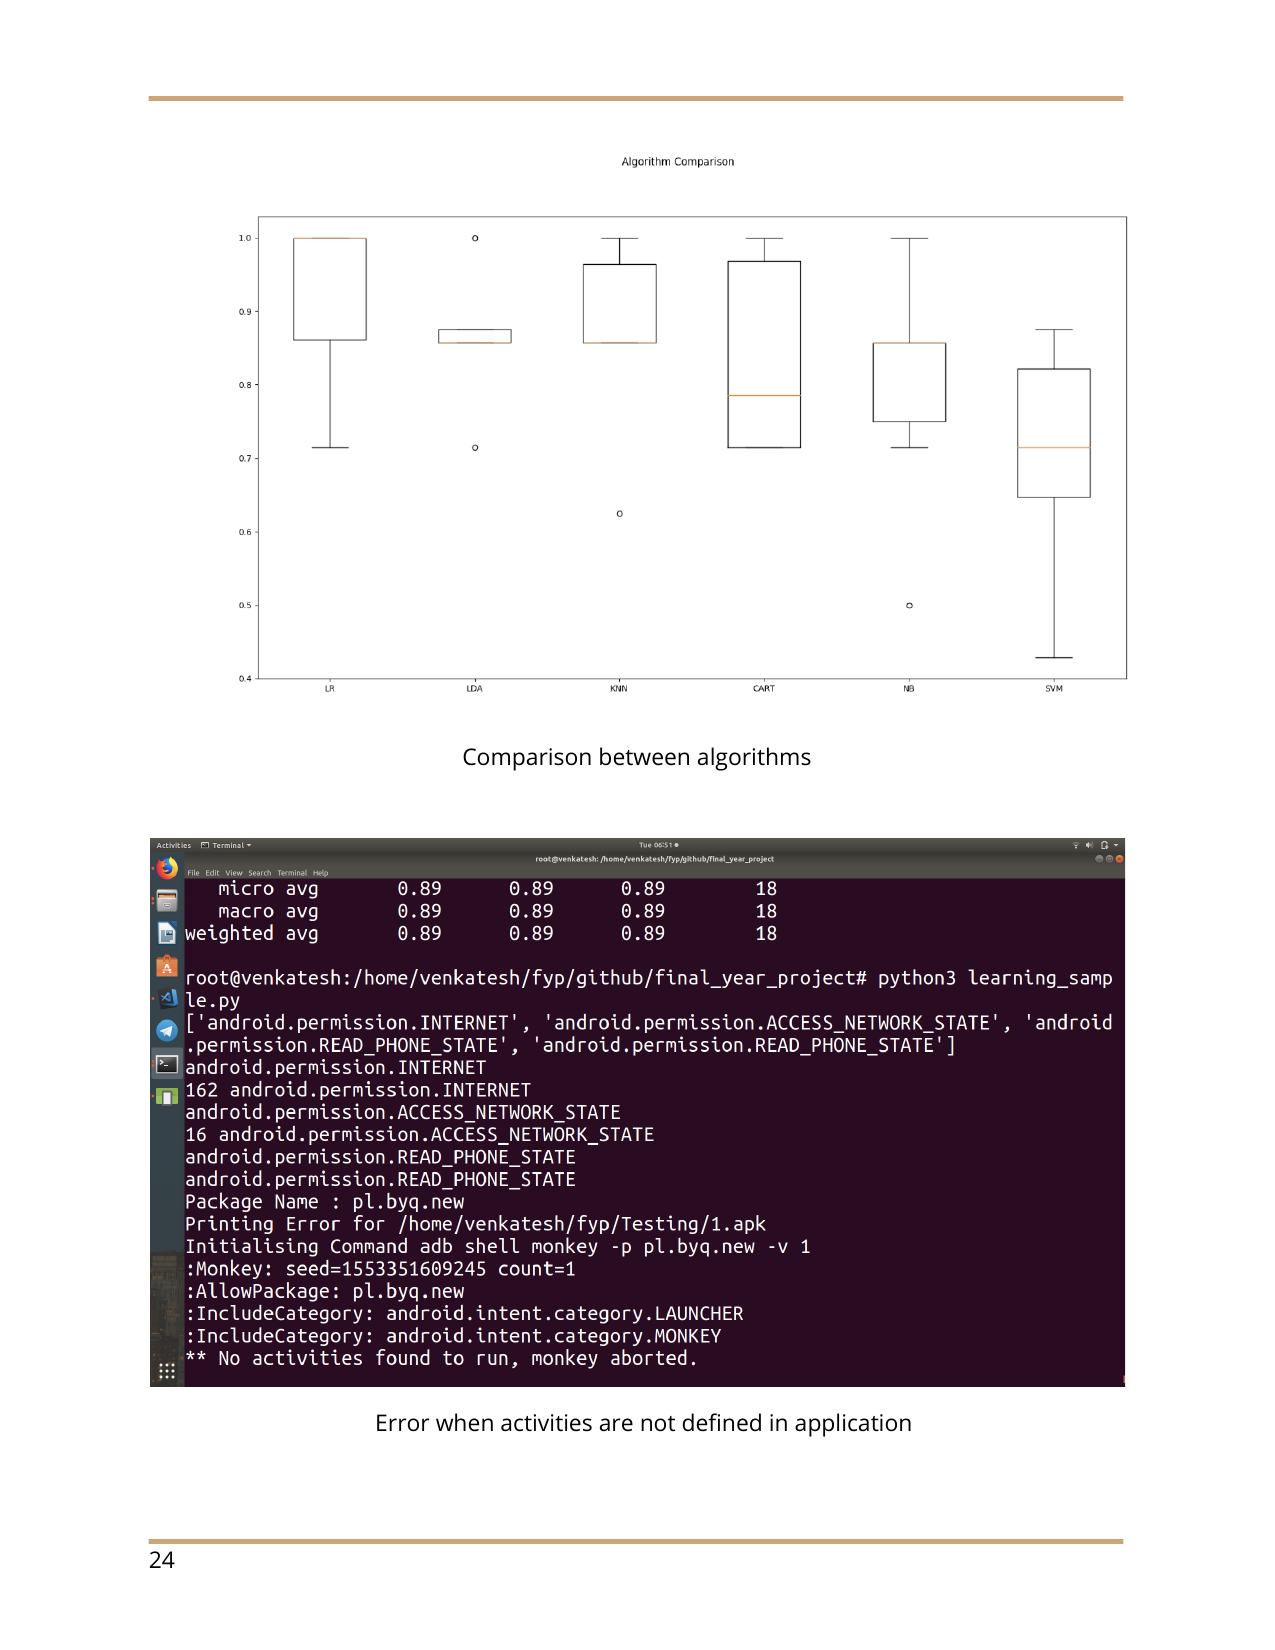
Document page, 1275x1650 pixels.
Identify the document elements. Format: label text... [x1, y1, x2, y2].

text Error when activities are not defined in application [300, 1407, 1125, 1438]
picture [148, 150, 1192, 705]
picture [148, 1539, 1124, 1544]
picture [150, 838, 1125, 1387]
picture [148, 96, 1124, 101]
text Comparison between algorithms [148, 741, 1125, 773]
